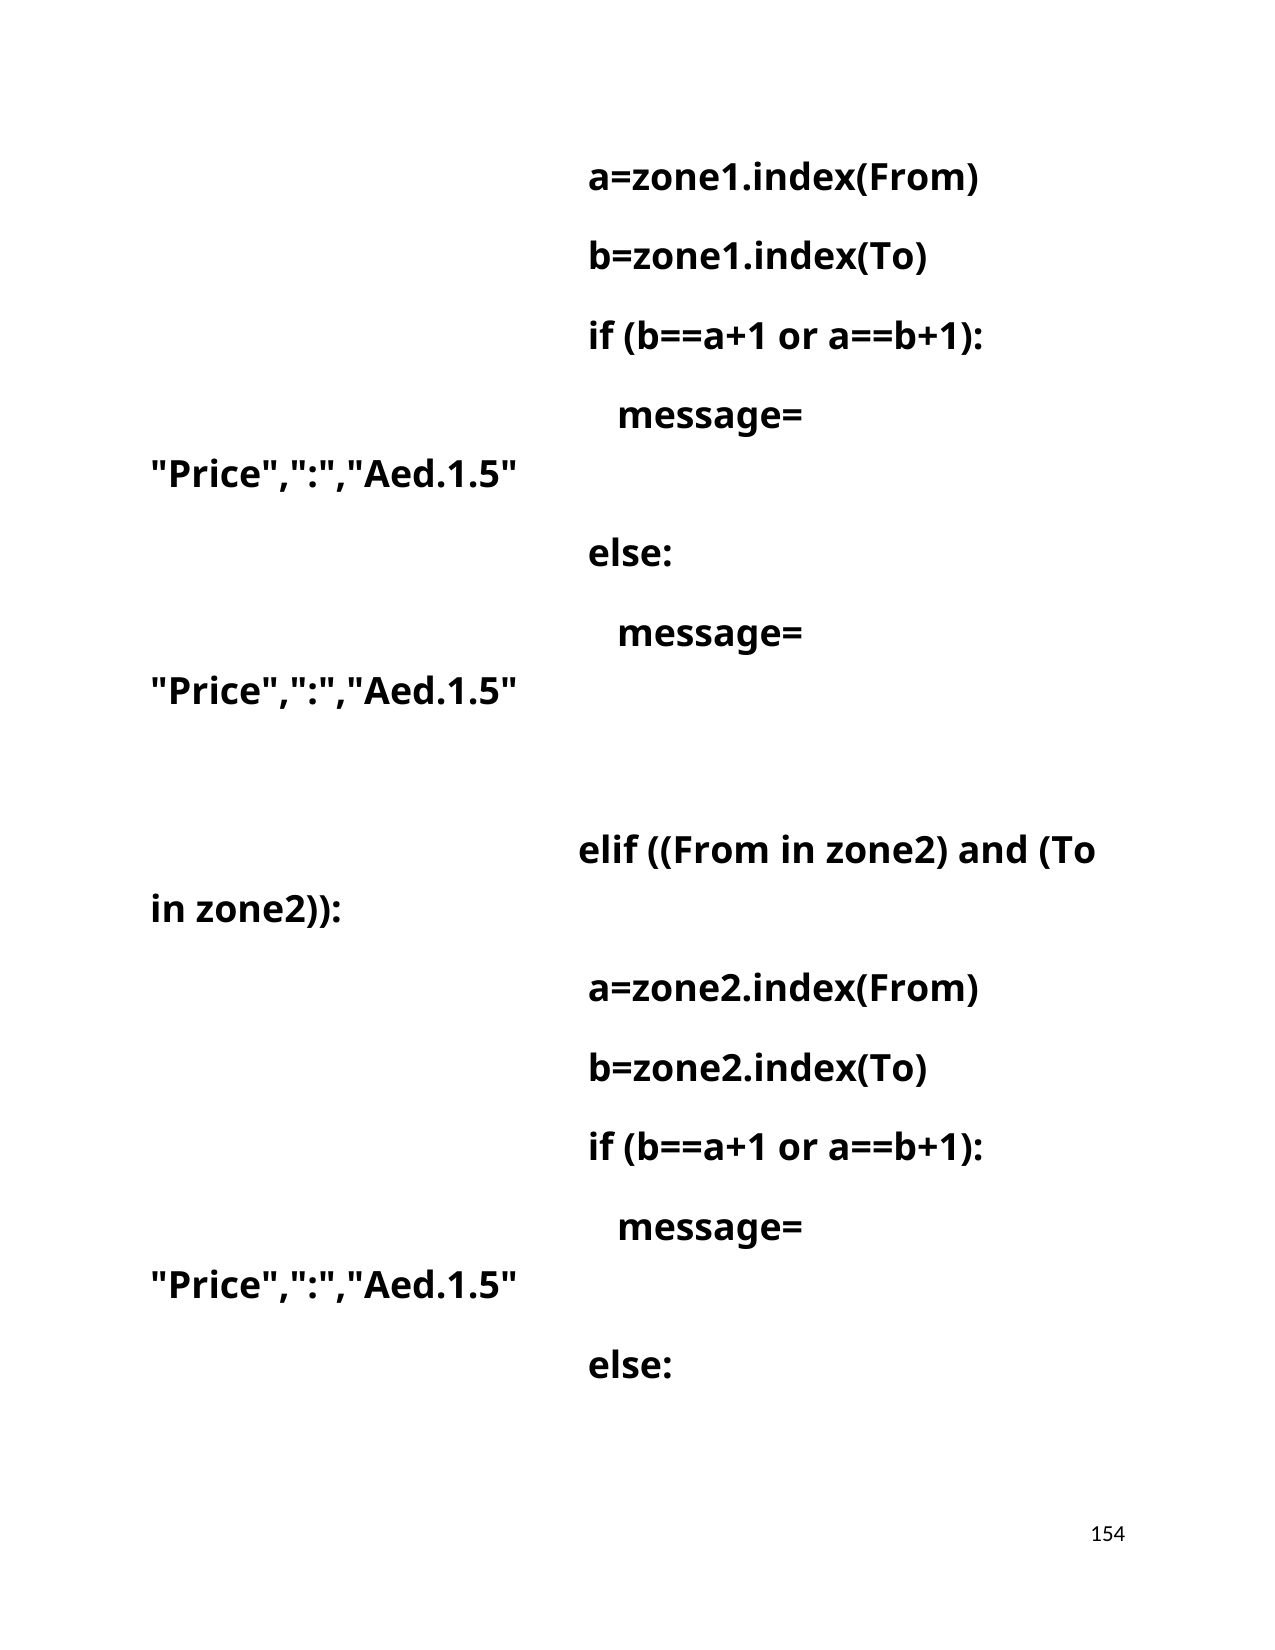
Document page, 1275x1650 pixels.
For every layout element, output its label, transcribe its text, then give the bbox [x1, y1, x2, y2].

text message= "Price",":","Aed.1.5" [150, 1200, 1125, 1310]
text if (b==a+1 or a==b+1): [150, 1121, 1125, 1172]
text message= "Price",":","Aed.1.5" [150, 388, 1125, 498]
text b=zone1.index(To) [150, 229, 1125, 281]
text a=zone1.index(From) [150, 150, 1125, 201]
text if (b==a+1 or a==b+1): [150, 309, 1125, 360]
text else: [150, 527, 1125, 578]
text b=zone2.index(To) [150, 1041, 1125, 1092]
text else: [150, 1338, 1125, 1389]
text message= "Price",":","Aed.1.5" [150, 606, 1125, 716]
text a=zone2.index(From) [150, 962, 1125, 1013]
text elif ((From in zone2) and (To in zone2)): [150, 824, 1125, 933]
